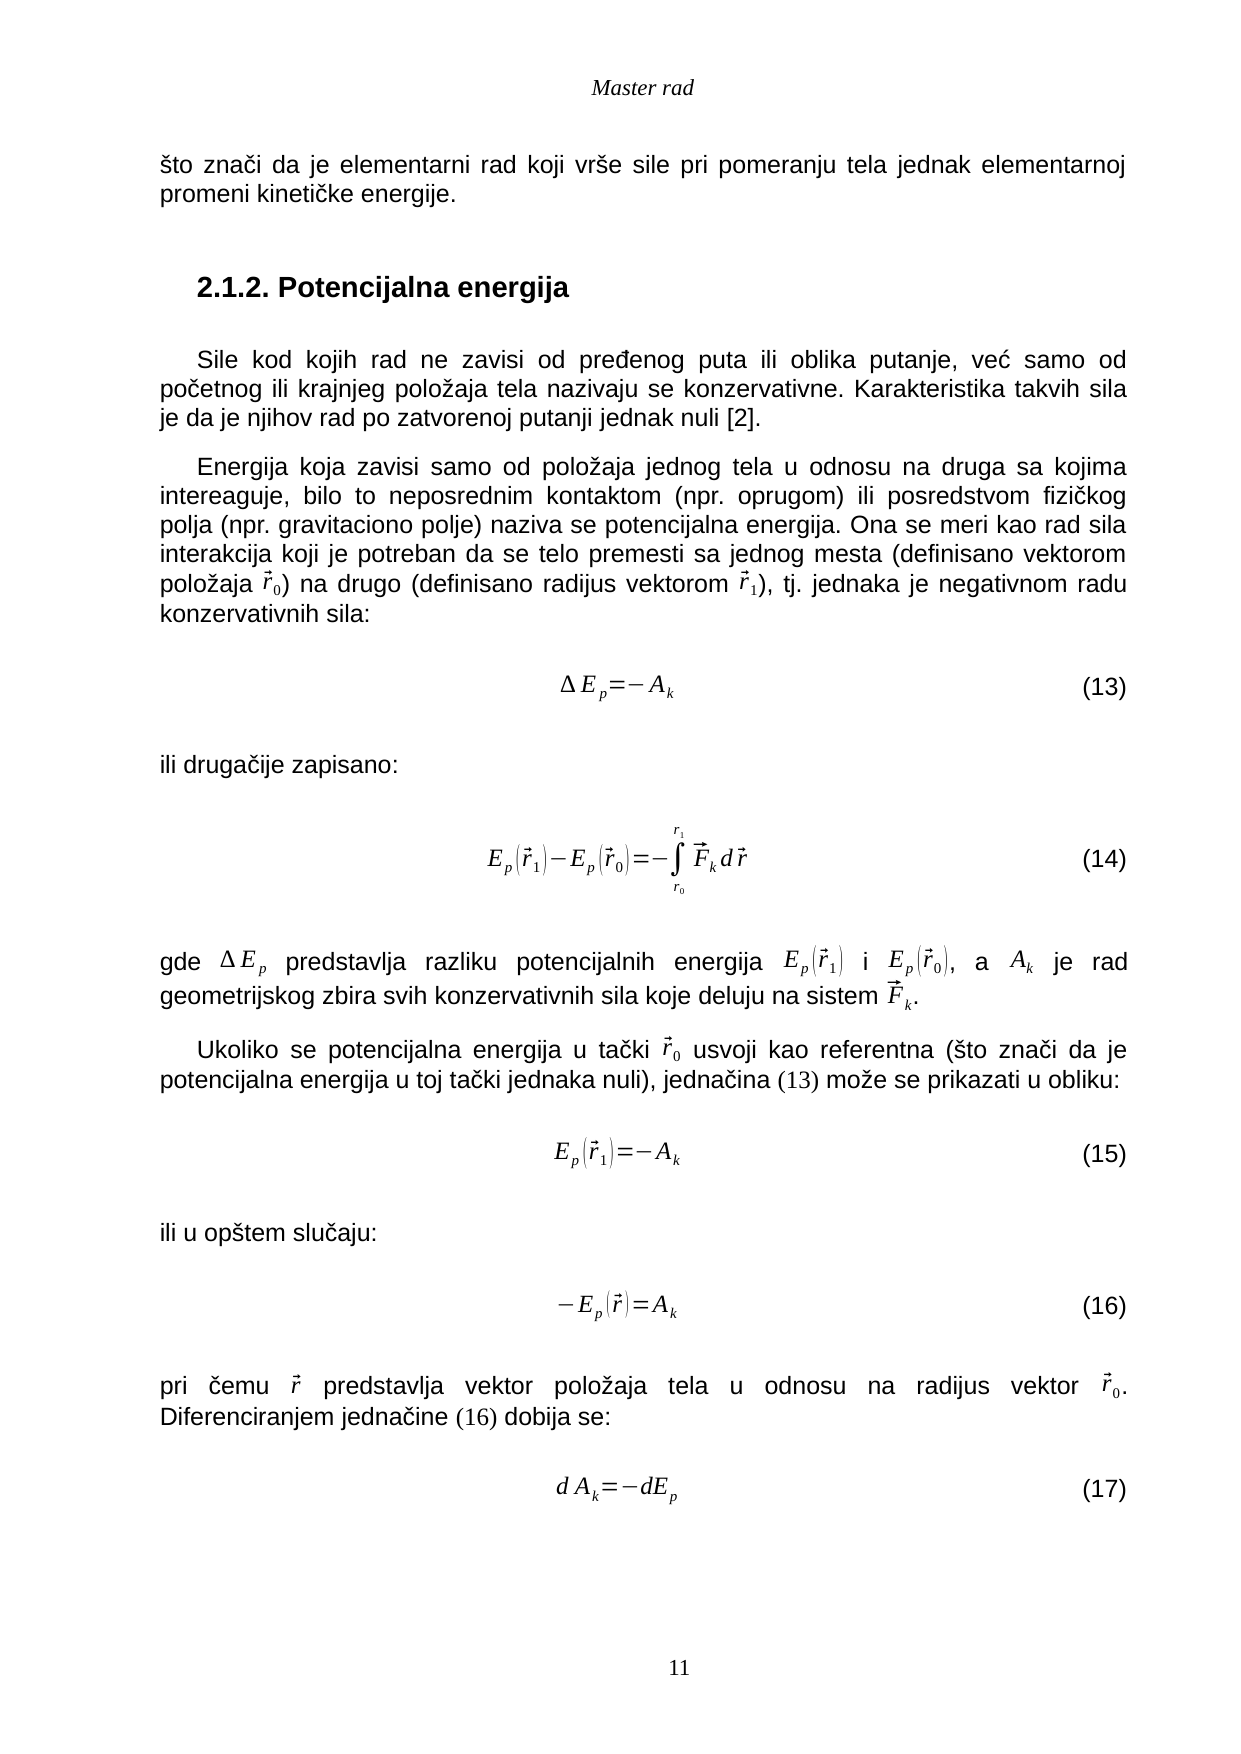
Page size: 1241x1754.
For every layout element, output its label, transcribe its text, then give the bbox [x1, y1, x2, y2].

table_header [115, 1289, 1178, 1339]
text Ukoliko se potencijalna energija u tački usvoji kao referentna (što znači da je potencijalna energija u toj tački jednaka nuli), jednačina (13) može se prikazati u obliku: [159, 1034, 1128, 1094]
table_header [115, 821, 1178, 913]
text što znači da je elementarni rad koji vrše sile pri pomeranju tela jednak elementarnoj promeni kinetičke energije. [159, 150, 1128, 207]
text Energija koja zavisi samo od položaja jednog tela u odnosu na druga sa kojima intereaguje, bilo to neposrednim kontaktom (npr. oprugom) ili posredstvom fizičkog polja (npr. gravitaciono polje) naziva se potencijalna energija. Ona se meri kao rad sila interakcija koji je potreban da se telo premesti sa jednog mesta (definisano vektorom položaja ) na drugo (definisano radijus vektorom ), tj. jednaka je negativnom radu konzervativnih sila: [159, 452, 1128, 627]
subtitle Potencijalna energija [197, 270, 1128, 303]
text Sile kod kojih rad ne zavisi od pređenog puta ili oblika putanje, već samo od početnog ili krajnjeg položaja tela nazivaju se konzervativne. Karakteristika takvih sila je da je njihov rad po zatvorenoj putanji jednak nuli [2]. [159, 345, 1128, 431]
text ili u opštem slučaju: [159, 1218, 1128, 1247]
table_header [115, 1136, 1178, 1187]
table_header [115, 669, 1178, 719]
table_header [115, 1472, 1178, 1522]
text pri čemu predstavlja vektor položaja tela u odnosu na radijus vektor . Diferenciranjem jednačine (16) dobija se: [159, 1370, 1128, 1430]
text ili drugačije zapisano: [159, 751, 1128, 779]
text gde predstavlja razliku potencijalnih energija i , a je rad geometrijskog zbira svih konzervativnih sila koje deluju na sistem . [159, 944, 1128, 1013]
